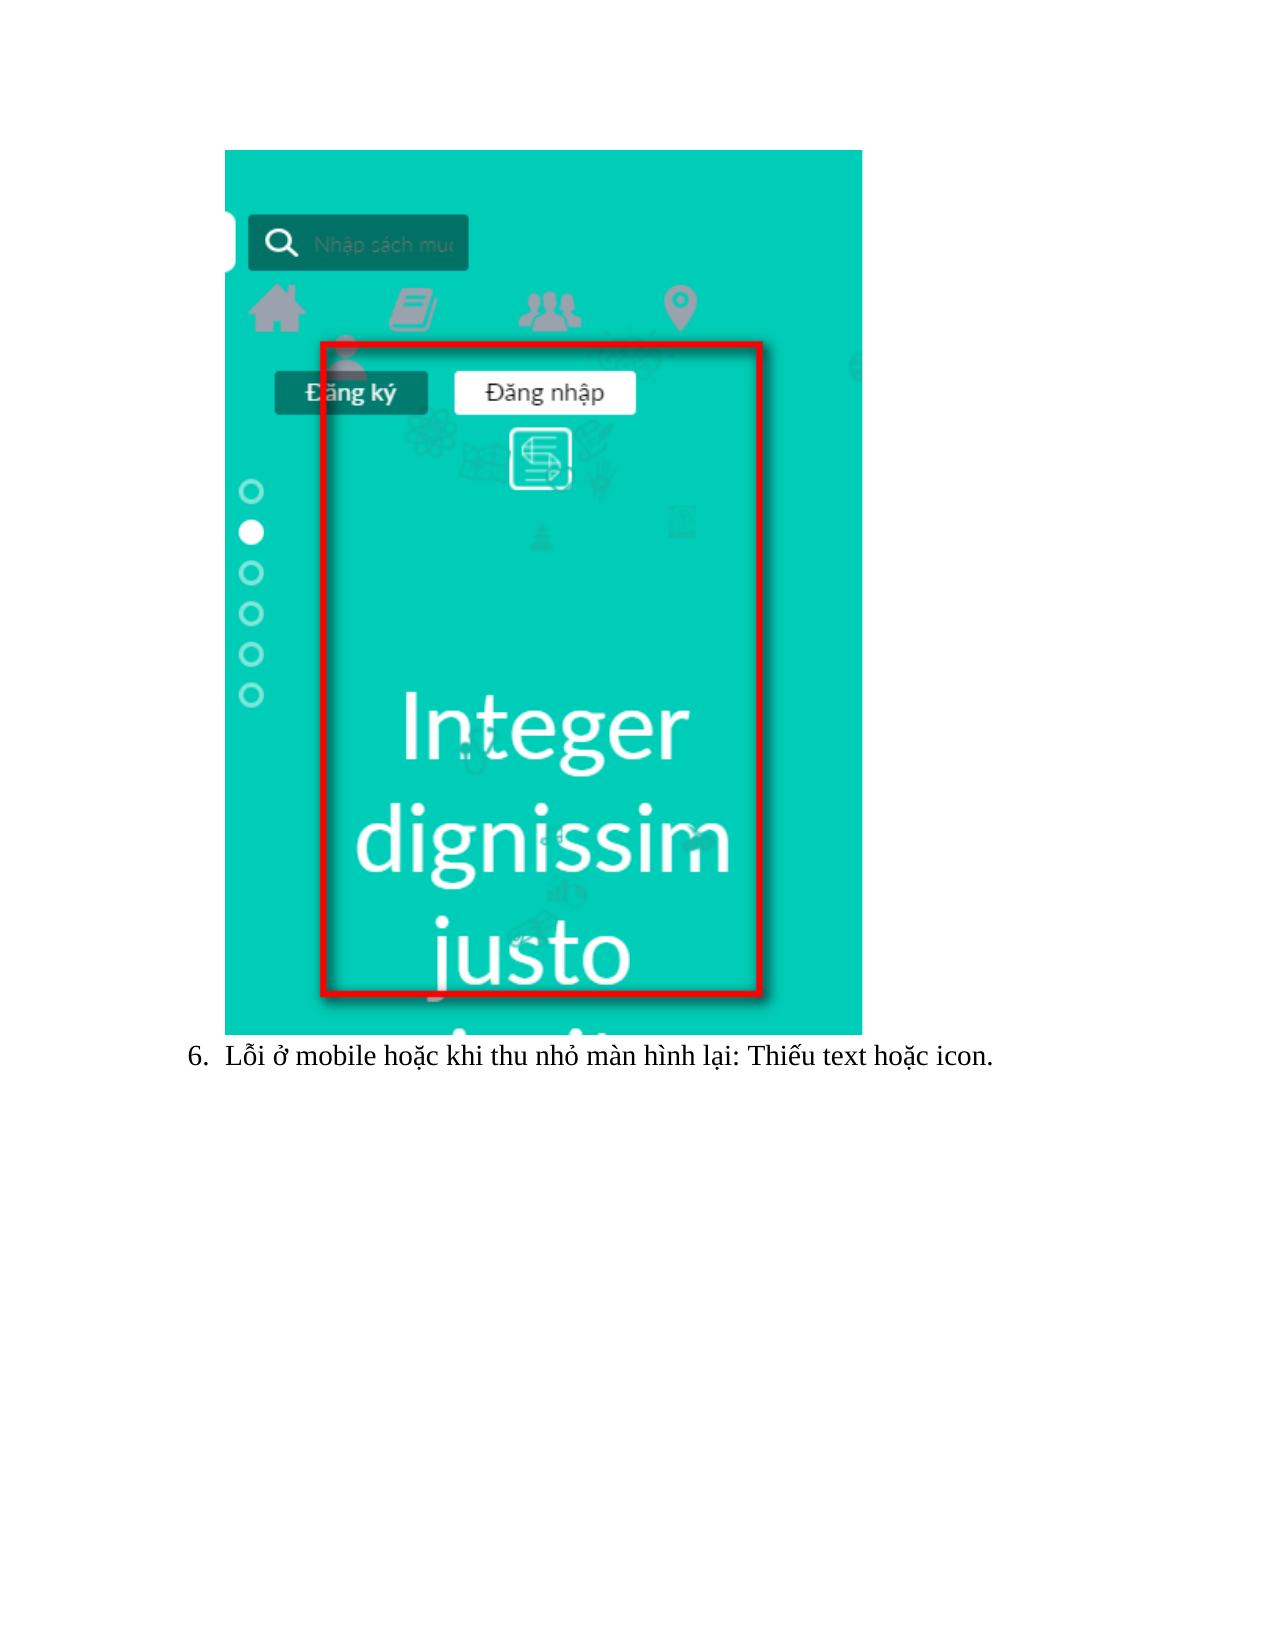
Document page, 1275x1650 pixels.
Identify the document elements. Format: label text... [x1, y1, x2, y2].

list Lỗi ở mobile hoặc khi thu nhỏ màn hình lại: Thiếu text hoặc icon. [187, 1038, 1125, 1072]
picture [225, 150, 863, 1035]
